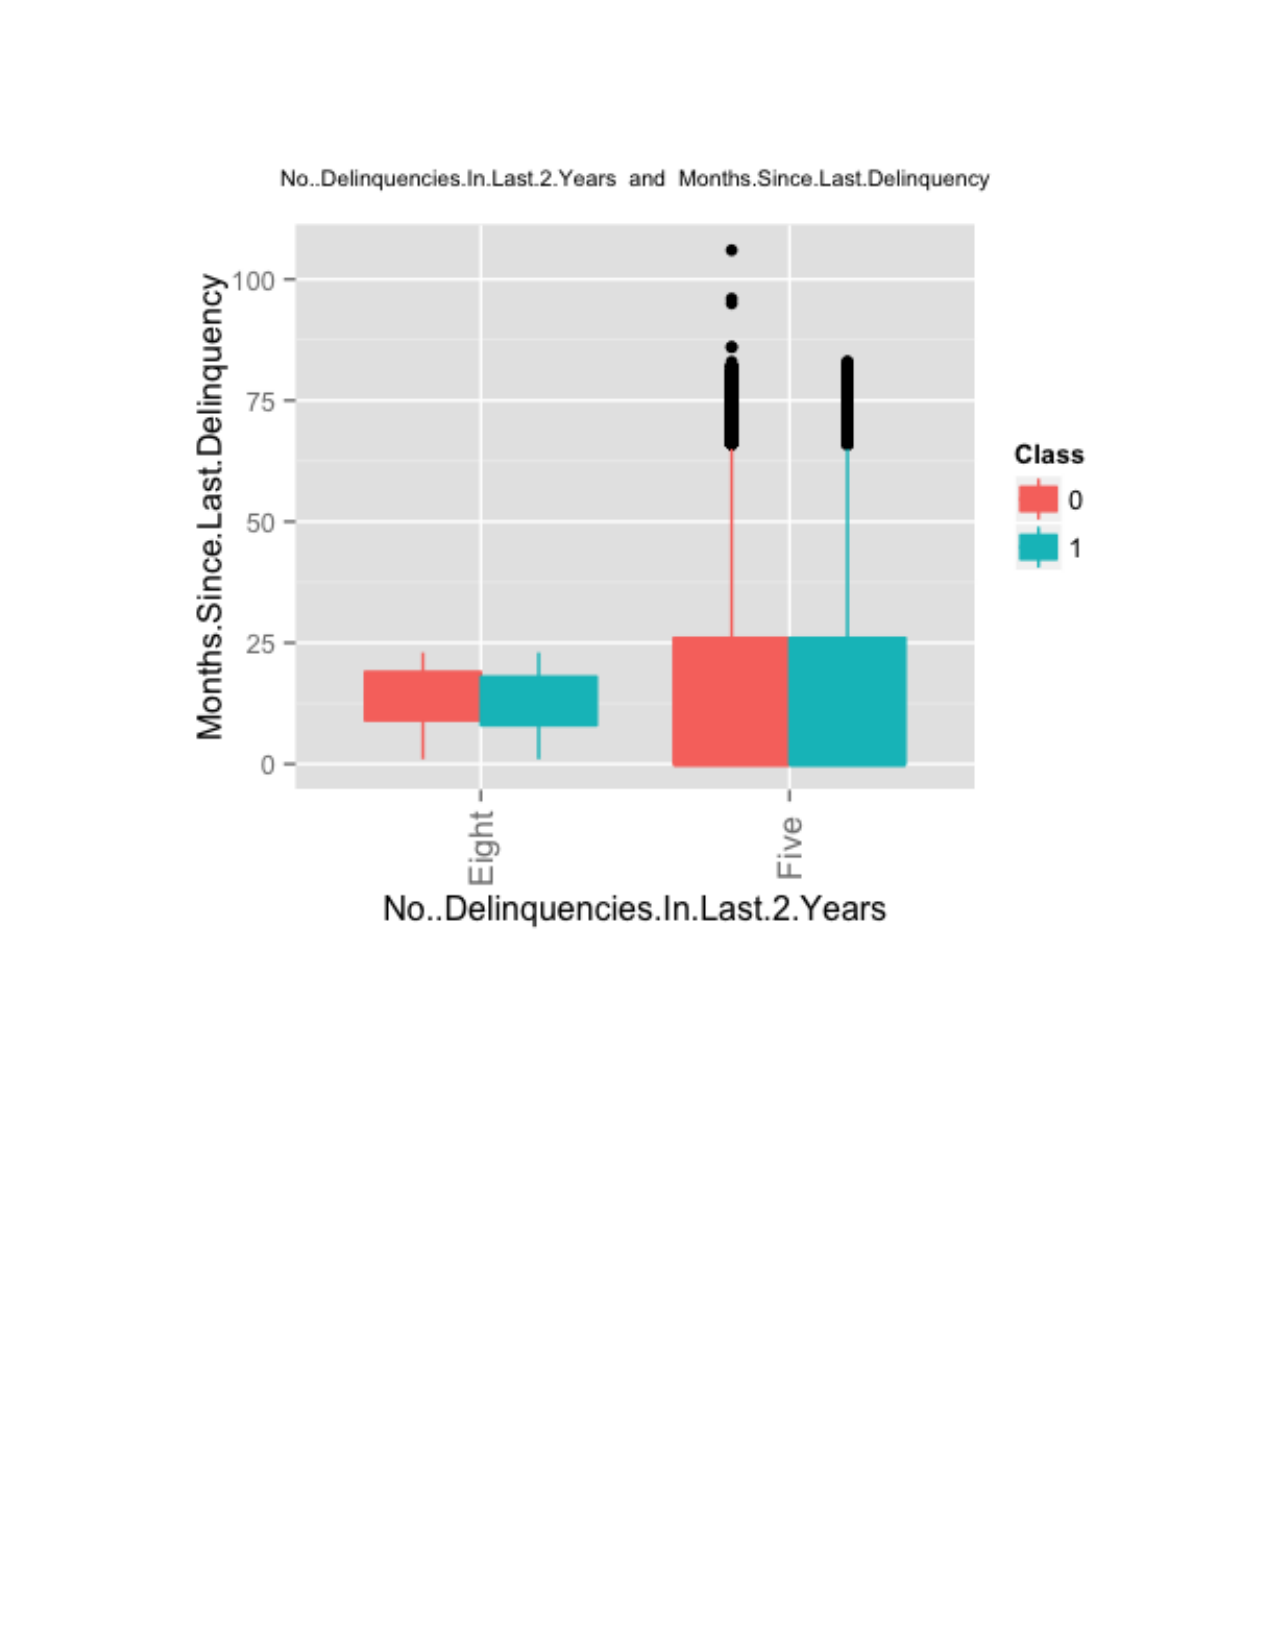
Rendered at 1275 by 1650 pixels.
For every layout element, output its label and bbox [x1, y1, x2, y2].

picture [168, 150, 1169, 950]
